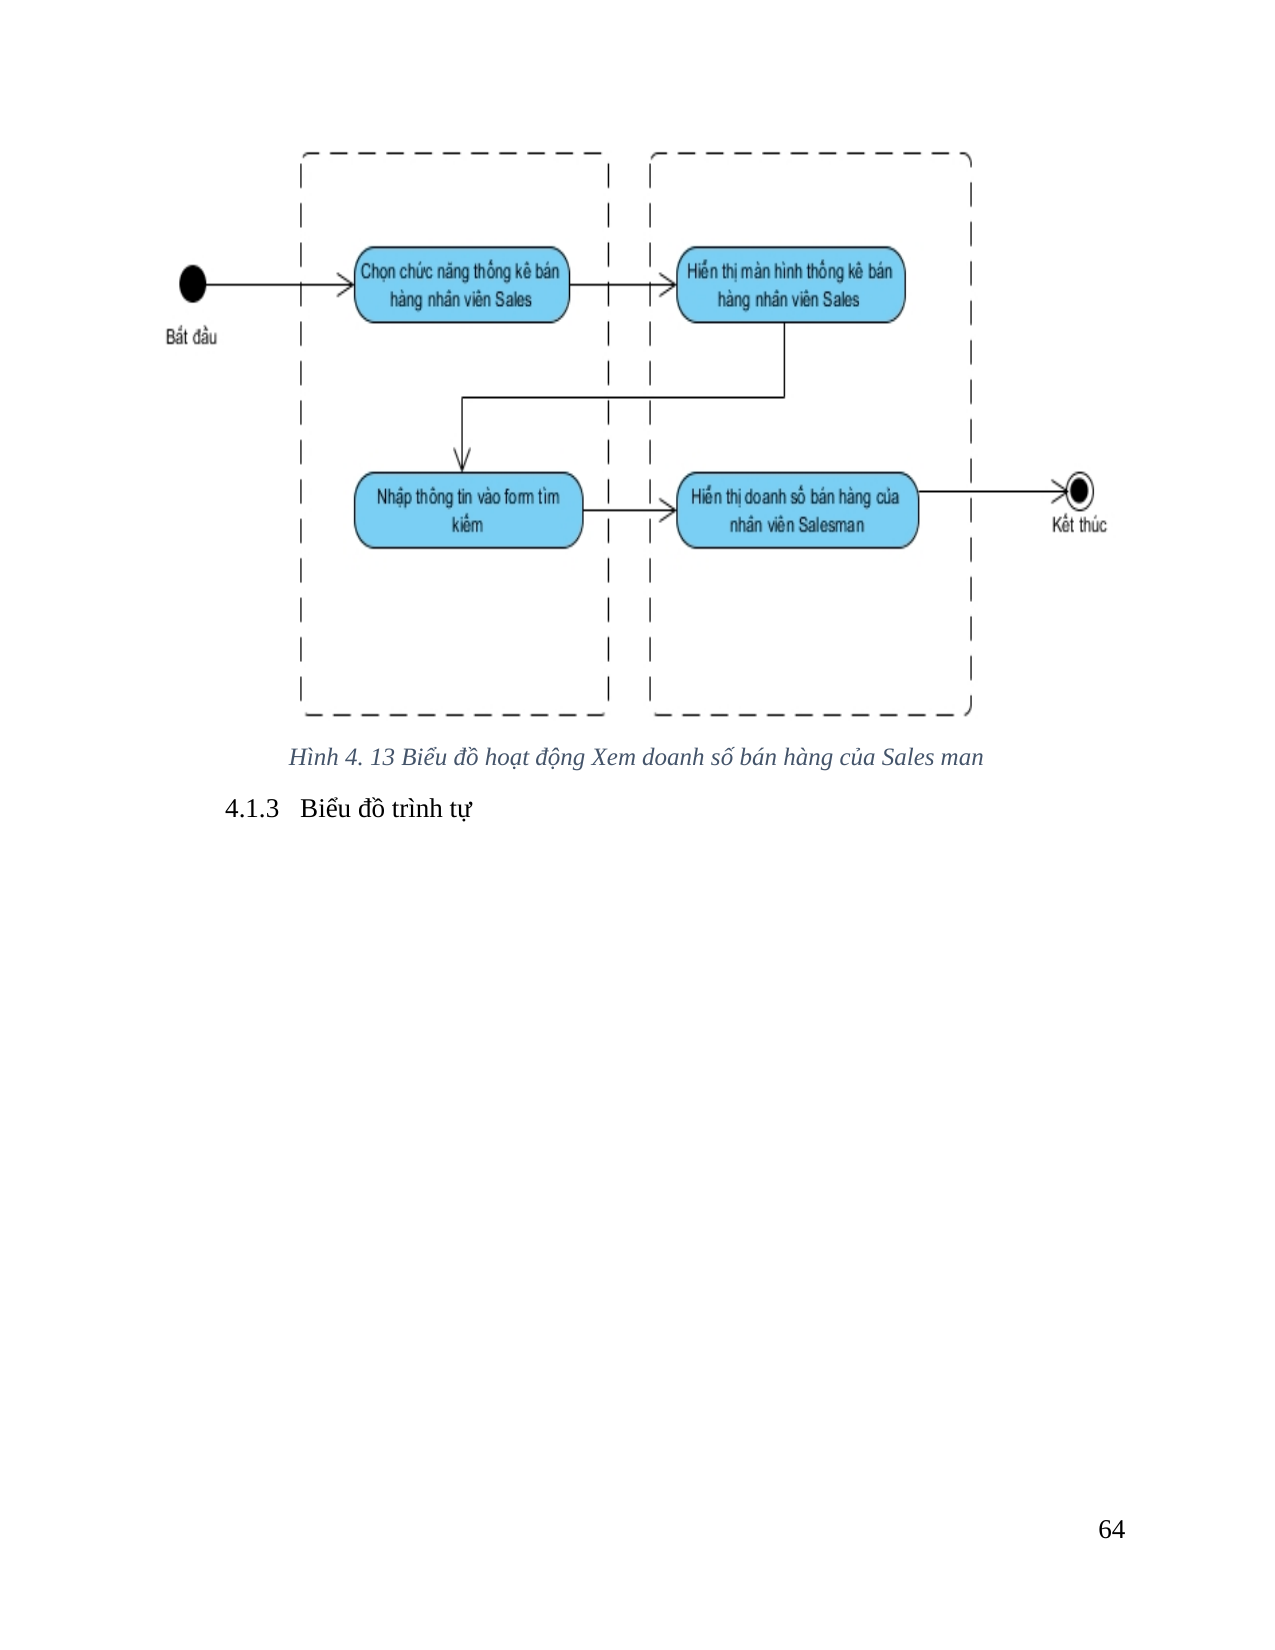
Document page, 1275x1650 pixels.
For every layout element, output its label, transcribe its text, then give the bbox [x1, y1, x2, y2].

list Biểu đồ trình tự [225, 792, 1125, 823]
text Hình 4. 13 Biểu đồ hoạt động Xem doanh số bán hàng của Sales man [150, 742, 1125, 771]
picture [150, 150, 1125, 724]
